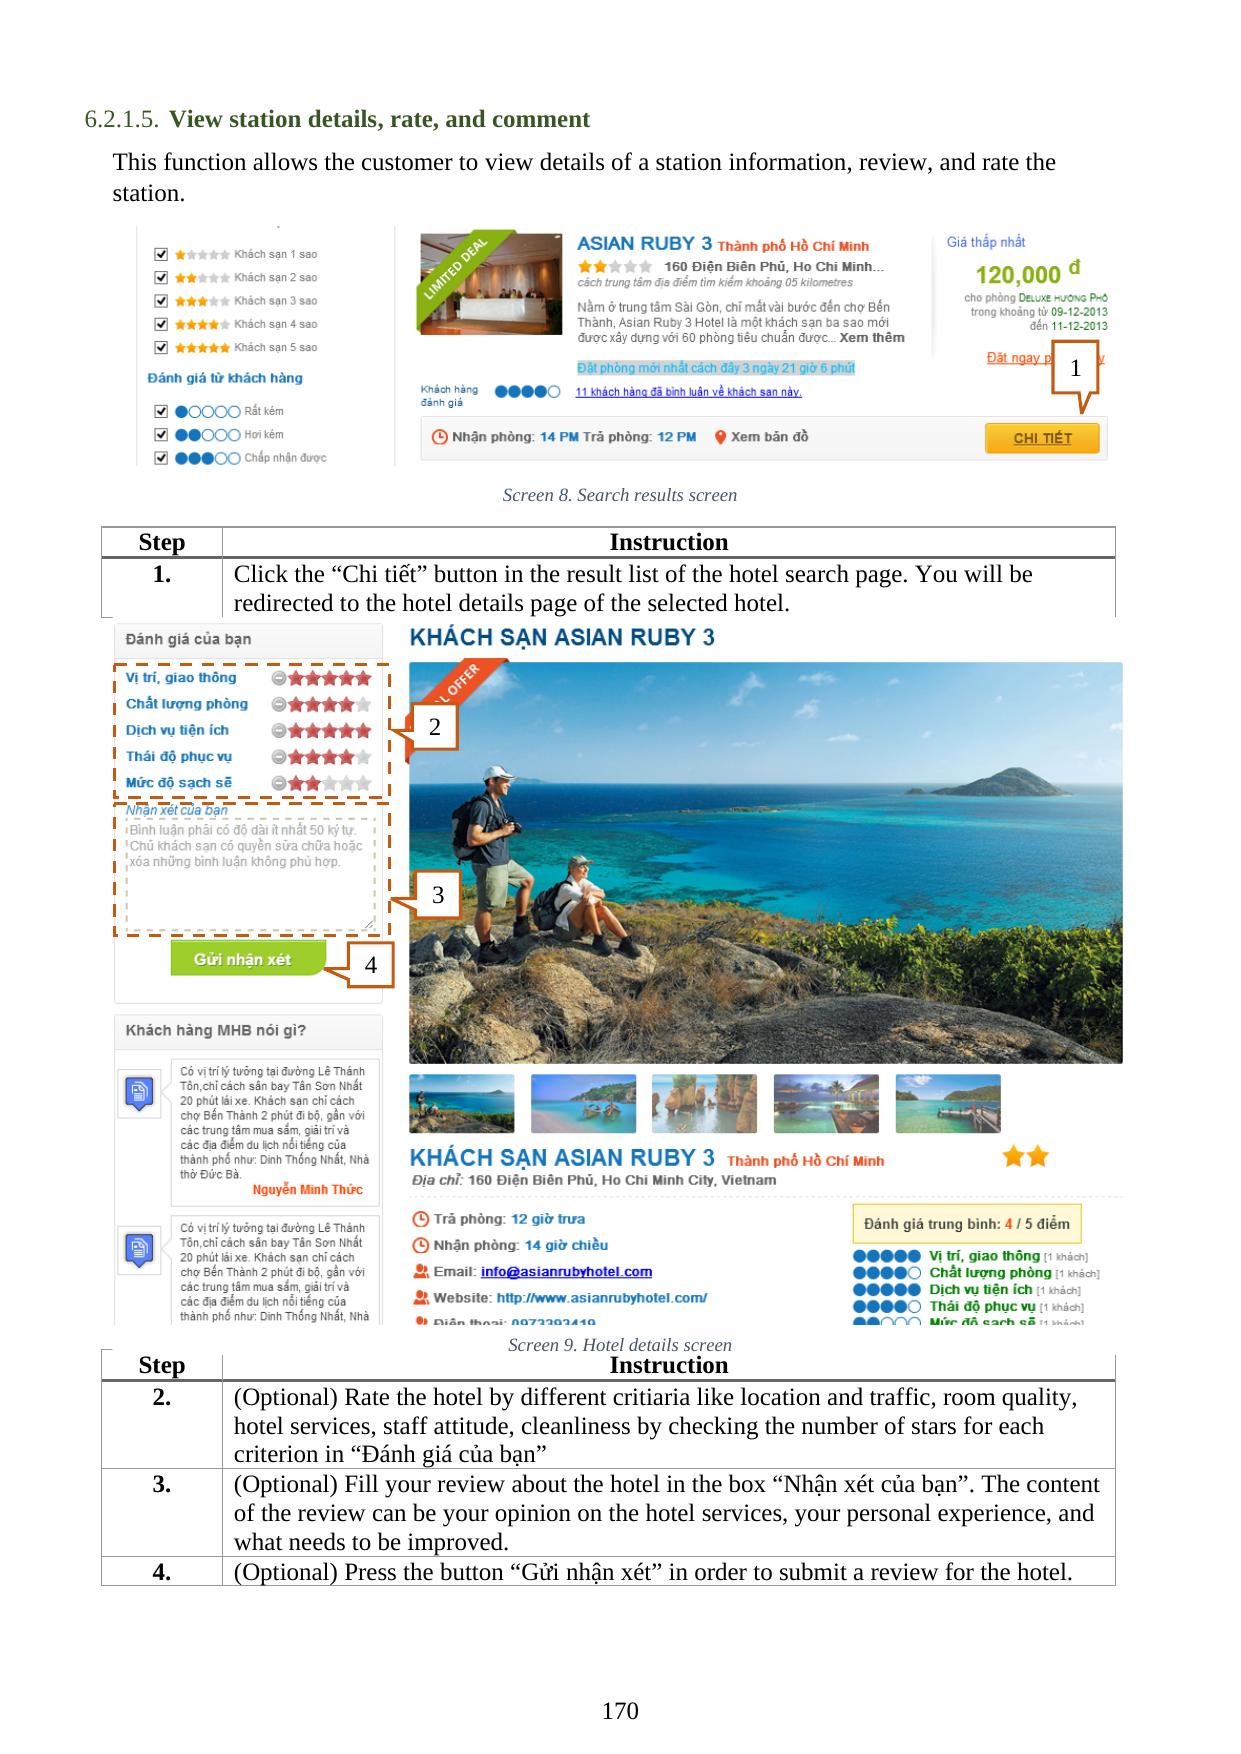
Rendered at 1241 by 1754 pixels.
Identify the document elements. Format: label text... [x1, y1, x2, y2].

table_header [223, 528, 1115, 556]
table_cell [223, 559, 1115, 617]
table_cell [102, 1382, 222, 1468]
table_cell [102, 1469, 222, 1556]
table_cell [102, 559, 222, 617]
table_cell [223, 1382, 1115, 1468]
text This function allows the customer to view details of a station information, review, and rate the station. [112, 147, 1128, 207]
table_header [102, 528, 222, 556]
subtitle View station details, rate, and comment [159, 104, 1128, 132]
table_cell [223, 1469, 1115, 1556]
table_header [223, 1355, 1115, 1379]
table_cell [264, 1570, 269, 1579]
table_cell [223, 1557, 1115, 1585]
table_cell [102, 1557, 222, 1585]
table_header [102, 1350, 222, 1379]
